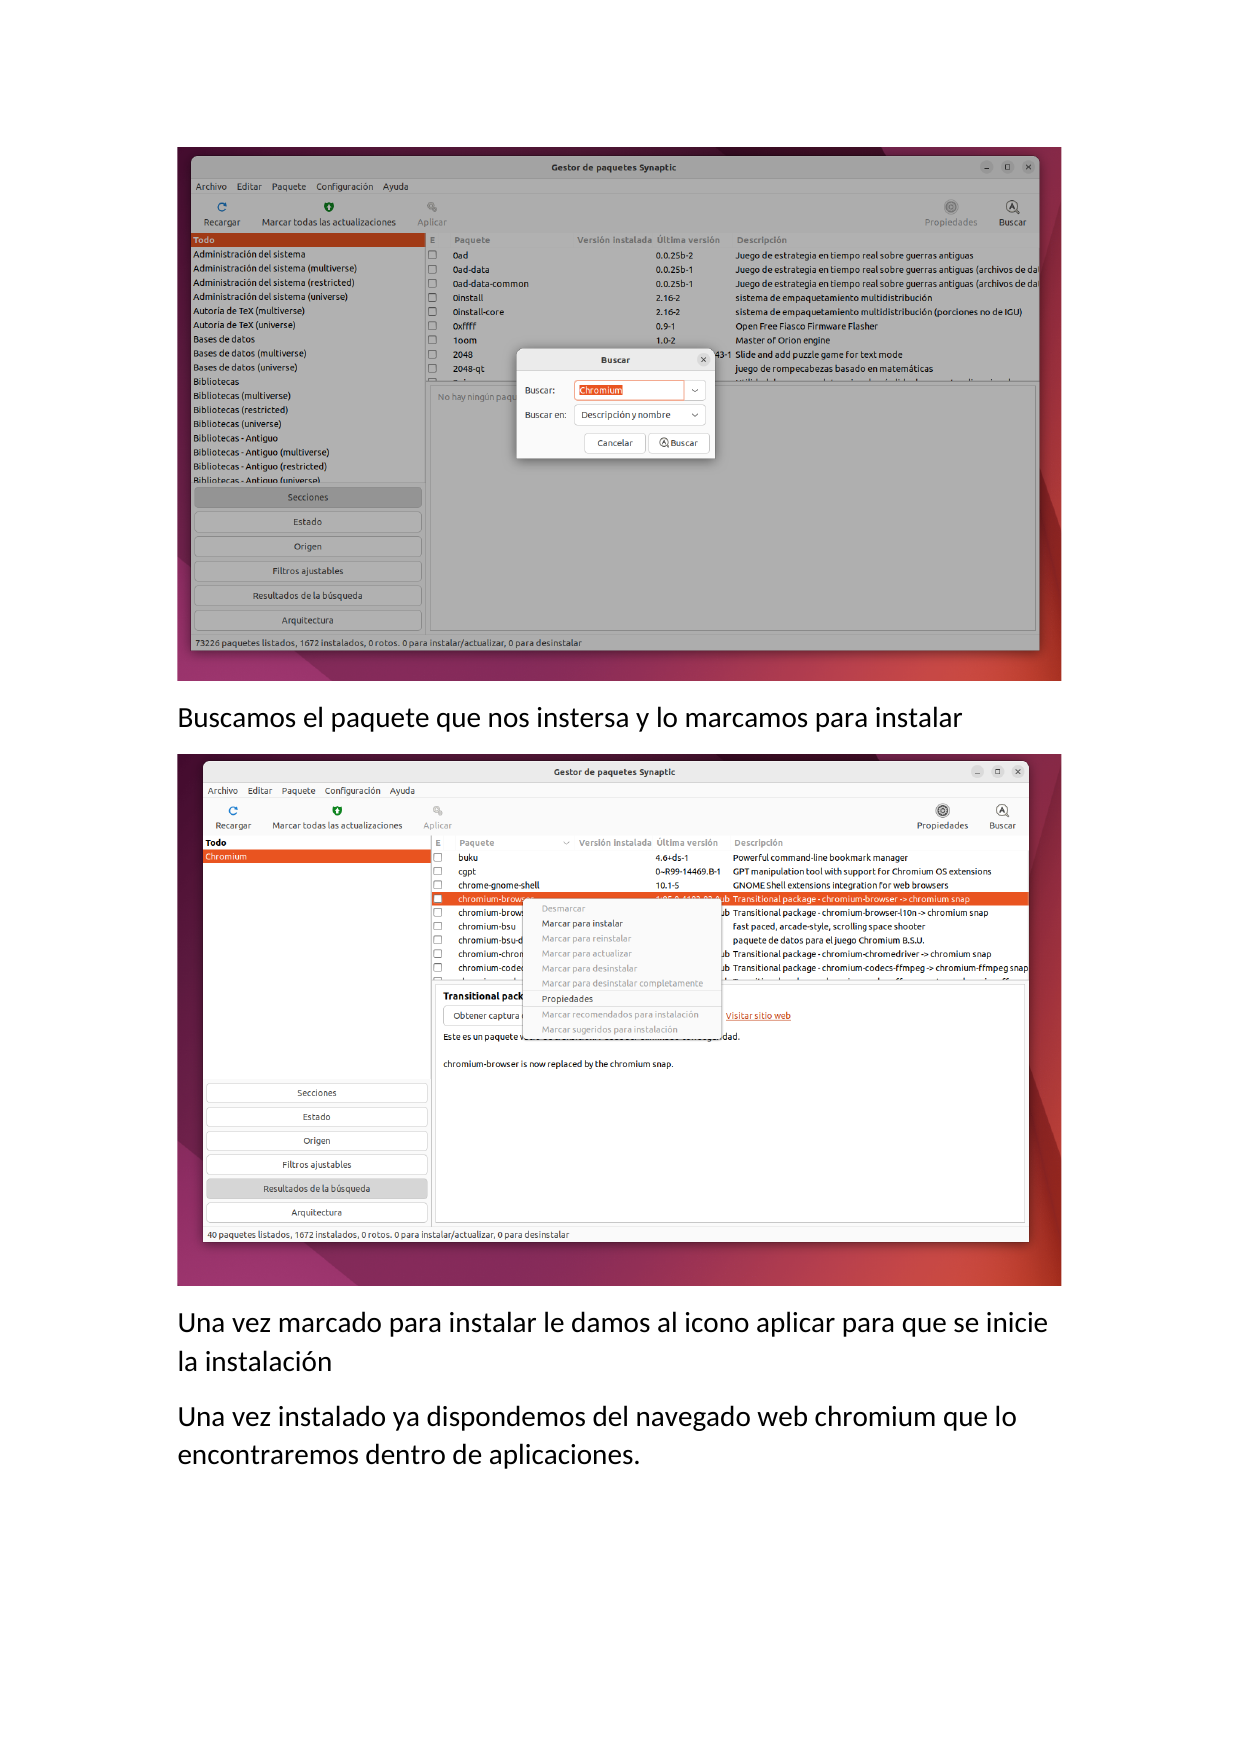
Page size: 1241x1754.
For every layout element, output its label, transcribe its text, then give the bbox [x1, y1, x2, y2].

text Una vez instalado ya dispondemos del navegado web chromium que lo encontraremos dentro de aplicaciones. [177, 1398, 1063, 1472]
text Una vez marcado para instalar le damos al icono aplicar para que se inicie la instalación [177, 1304, 1063, 1378]
picture [177, 754, 1062, 1286]
picture [177, 147, 1062, 681]
text Buscamos el paquete que nos instersa y lo marcamos para instalar [177, 699, 1063, 735]
